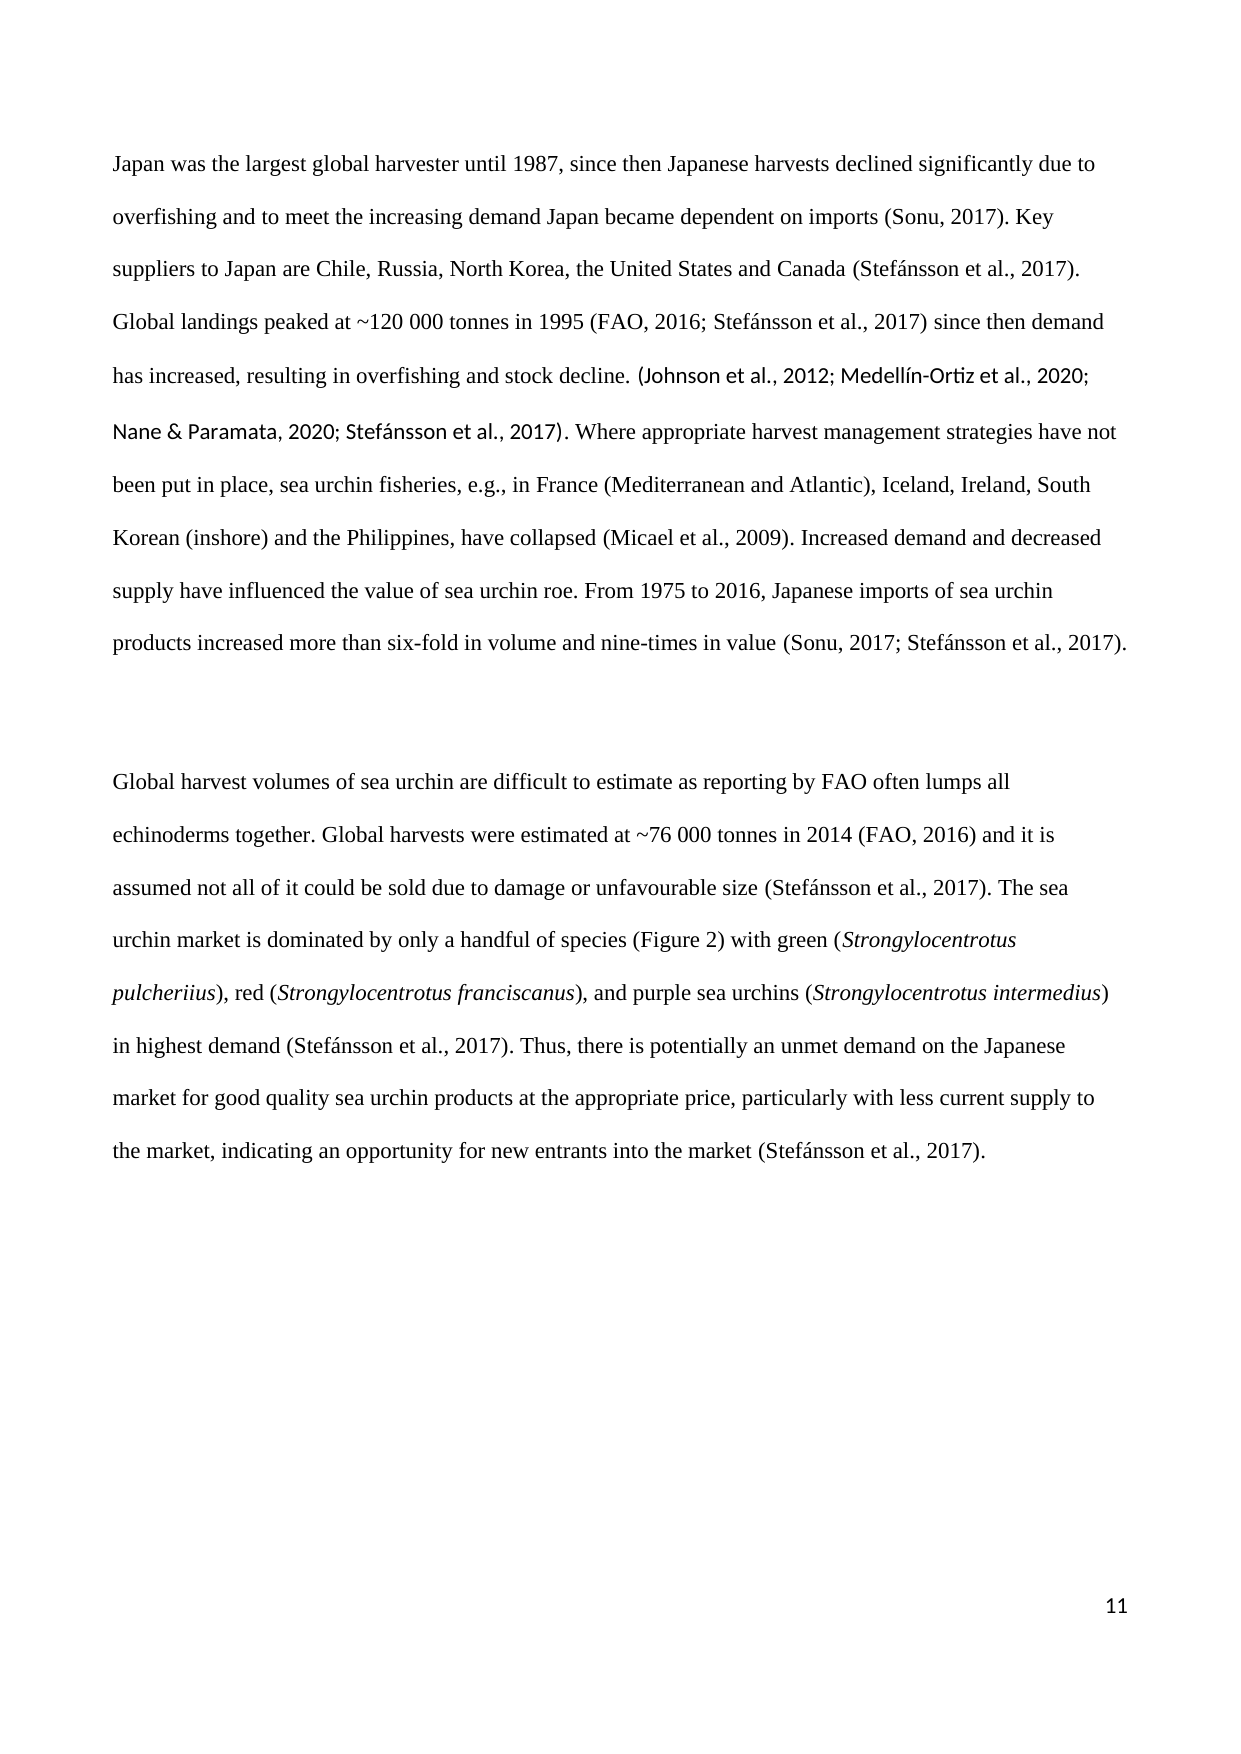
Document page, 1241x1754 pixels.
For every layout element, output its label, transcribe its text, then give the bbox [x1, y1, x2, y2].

text Global harvest volumes of sea urchin are difficult to estimate as reporting by FAO often lumps all echinoderms together. Global harvests were estimated at ~76 000 tonnes in 2014 (FAO, 2016) and it is assumed not all of it could be sold due to damage or unfavourable size . The sea urchin market is dominated by only a handful of species (Figure 2) with green (Strongylocentrotus pulcheriius), red (Strongylocentrotus franciscanus), and purple sea urchins (Strongylocentrotus intermedius) in highest demand . Thus, there is potentially an unmet demand on the Japanese market for good quality sea urchin products at the appropriate price, particularly with less current supply to the market, indicating an opportunity for new entrants into the market . [112, 768, 1128, 1163]
text Japan was the largest global harvester until 1987, since then Japanese harvests declined significantly due to overfishing and to meet the increasing demand Japan became dependent on imports (Sonu, 2017). Key suppliers to Japan are Chile, Russia, North Korea, the United States and Canada . Global landings peaked at ~120 000 tonnes in 1995 (FAO, 2016; since then demand has increased, resulting in overfishing and stock decline. . Where appropriate harvest management strategies have not been put in place, sea urchin fisheries, e.g., in France (Mediterranean and Atlantic), Iceland, Ireland, South Korean (inshore) and the Philippines, have collapsed . Increased demand and decreased supply have influenced the value of sea urchin roe. From 1975 to 2016, Japanese imports of sea urchin products increased more than six-fold in volume and nine-times in value . [112, 150, 1128, 656]
